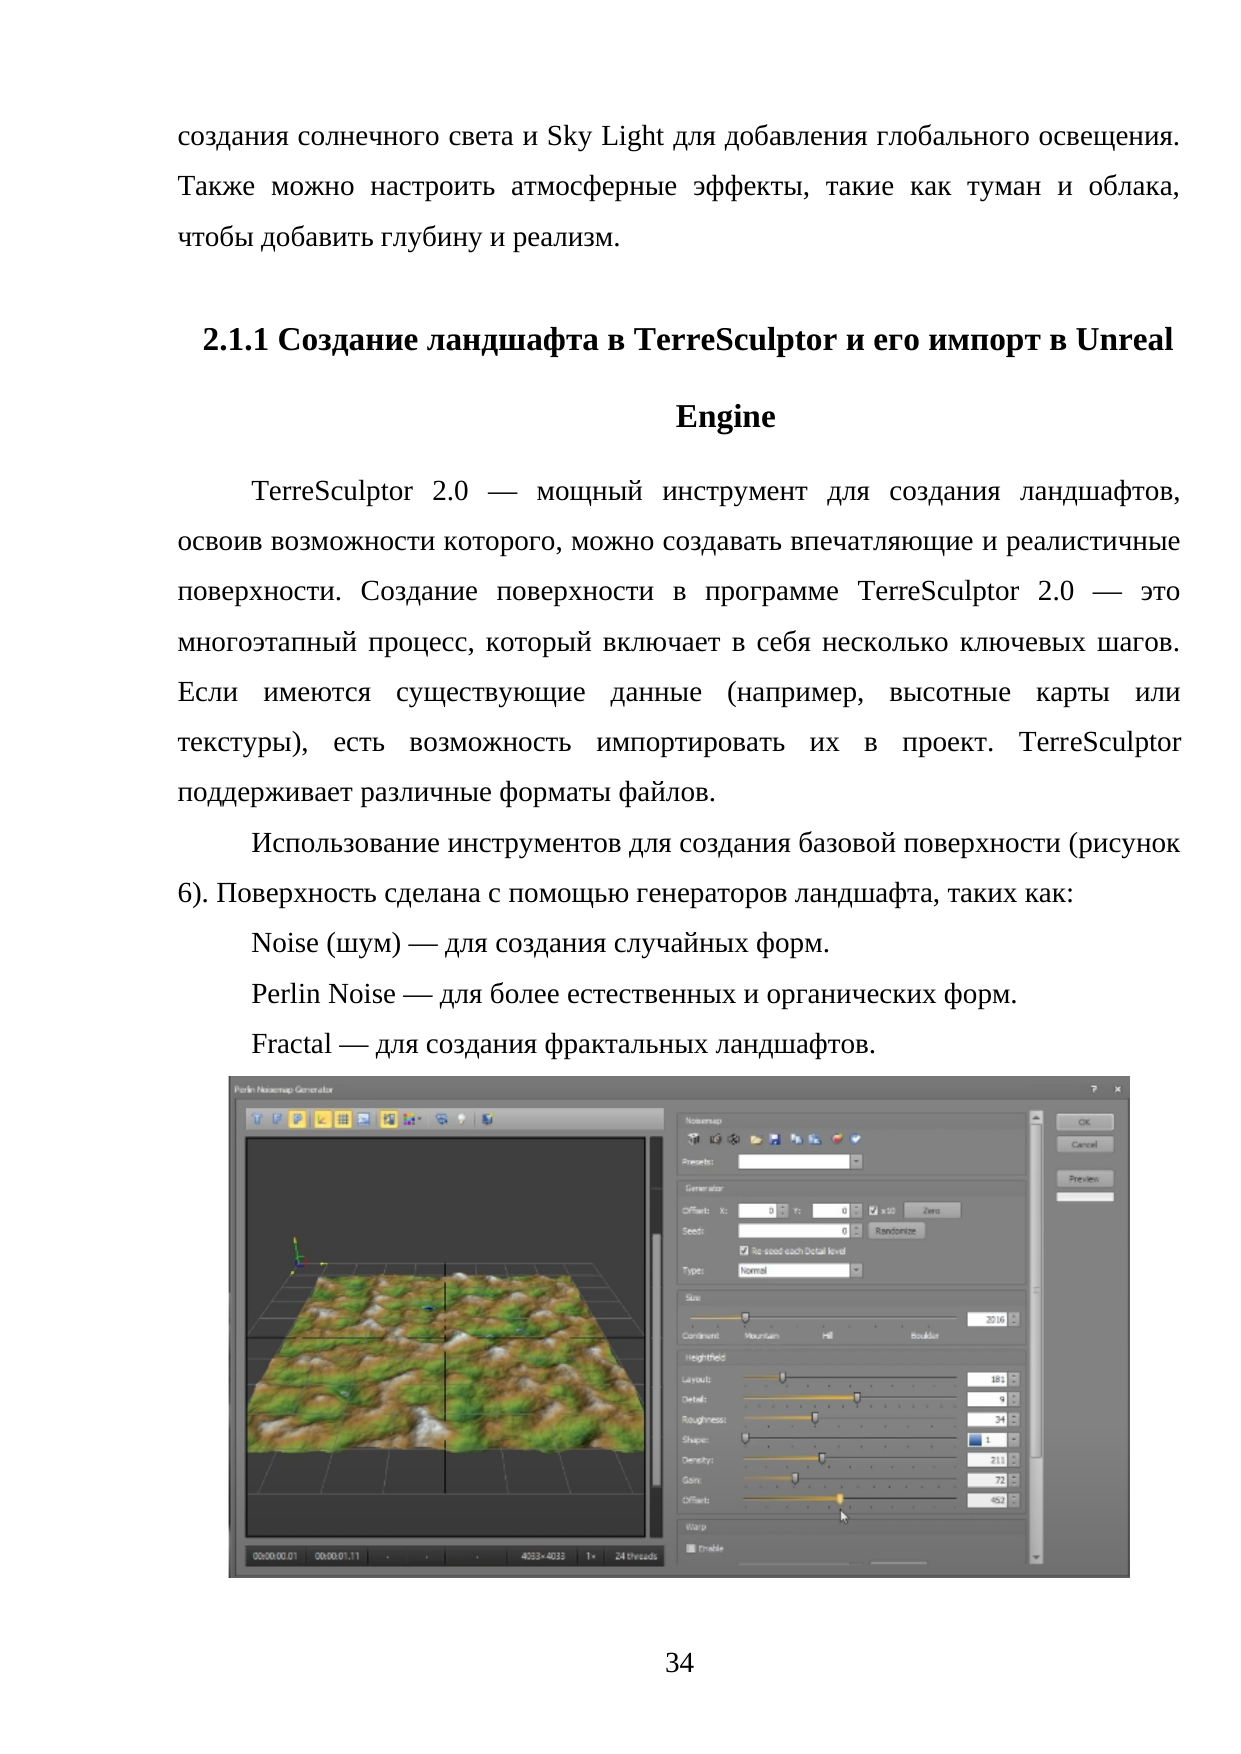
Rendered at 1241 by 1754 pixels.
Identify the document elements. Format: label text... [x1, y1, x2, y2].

text Использование инструментов для создания базовой поверхности (рисунок 6). Поверхность сделана с помощью генераторов ландшафта, таких как: [177, 825, 1181, 909]
text TerreSculptor 2.0 — мощный инструмент для создания ландшафтов, освоив возможности которого, можно создавать впечатляющие и реалистичные поверхности. Создание поверхности в программе TerreSculptor 2.0 — это многоэтапный процесс, который включает в себя несколько ключевых шагов. Если имеются существующие данные (например, высотные карты или текстуры), есть возможность импортировать их в проект. TerreSculptor поддерживает различные форматы файлов. [177, 473, 1181, 808]
text Perlin Noise — для более естественных и органических форм. [177, 976, 1181, 1009]
list Создание ландшафта в TerreSculptor и его импорт в Unreal Engine [195, 319, 1181, 434]
text Noise (шум) — для создания случайных форм. [177, 926, 1181, 959]
picture [228, 1076, 1130, 1578]
text Fractal — для создания фрактальных ландшафтов. [177, 1026, 1181, 1060]
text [177, 118, 1181, 252]
